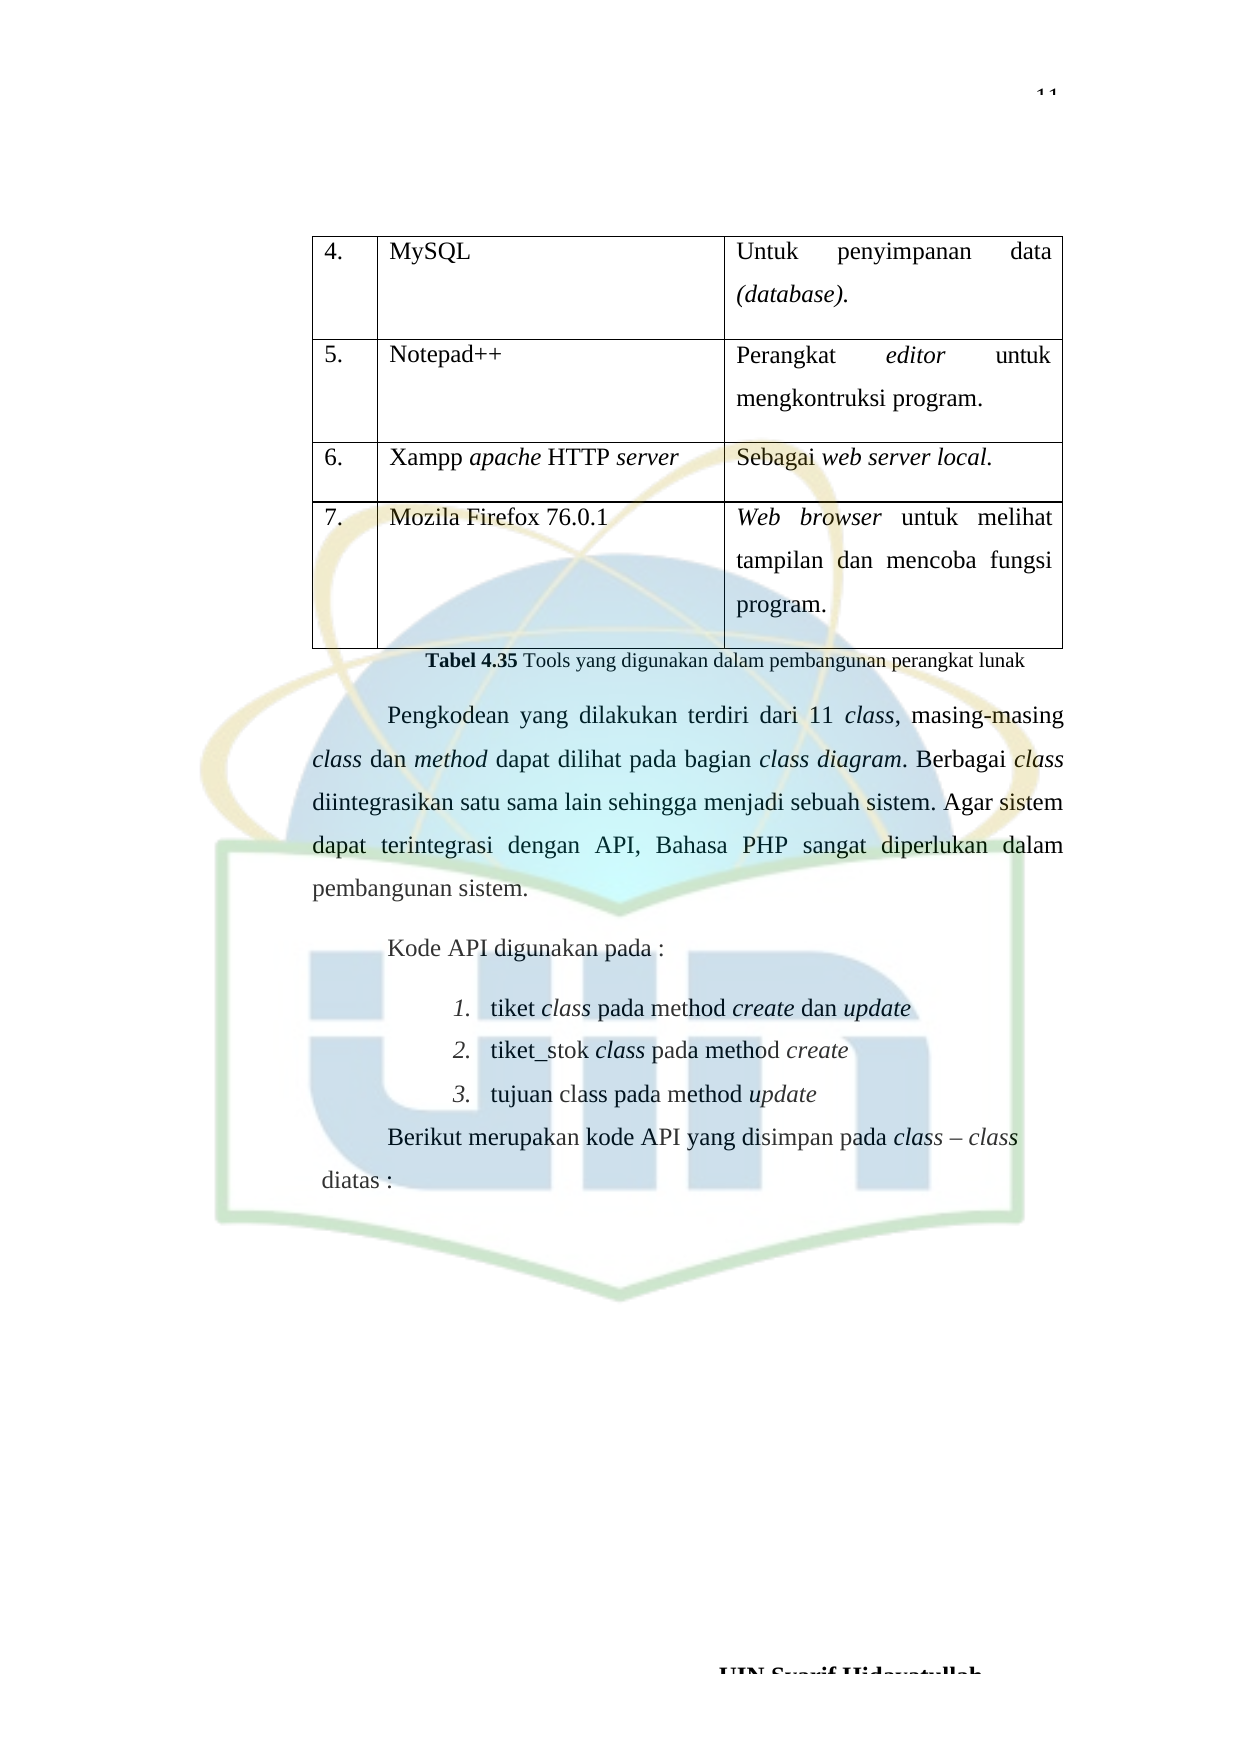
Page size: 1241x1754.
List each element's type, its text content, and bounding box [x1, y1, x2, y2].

table_cell 5. [313, 340, 377, 431]
table_cell Perangkat editor untuk mengkontruksi program. [725, 340, 1062, 431]
table_cell Notepad++ [378, 340, 724, 431]
picture [0, 431, 1241, 1312]
table_header Untuk penyimpanan data (database). [725, 237, 1062, 339]
table_header 4. [313, 237, 377, 339]
table_header MySQL [378, 237, 724, 339]
